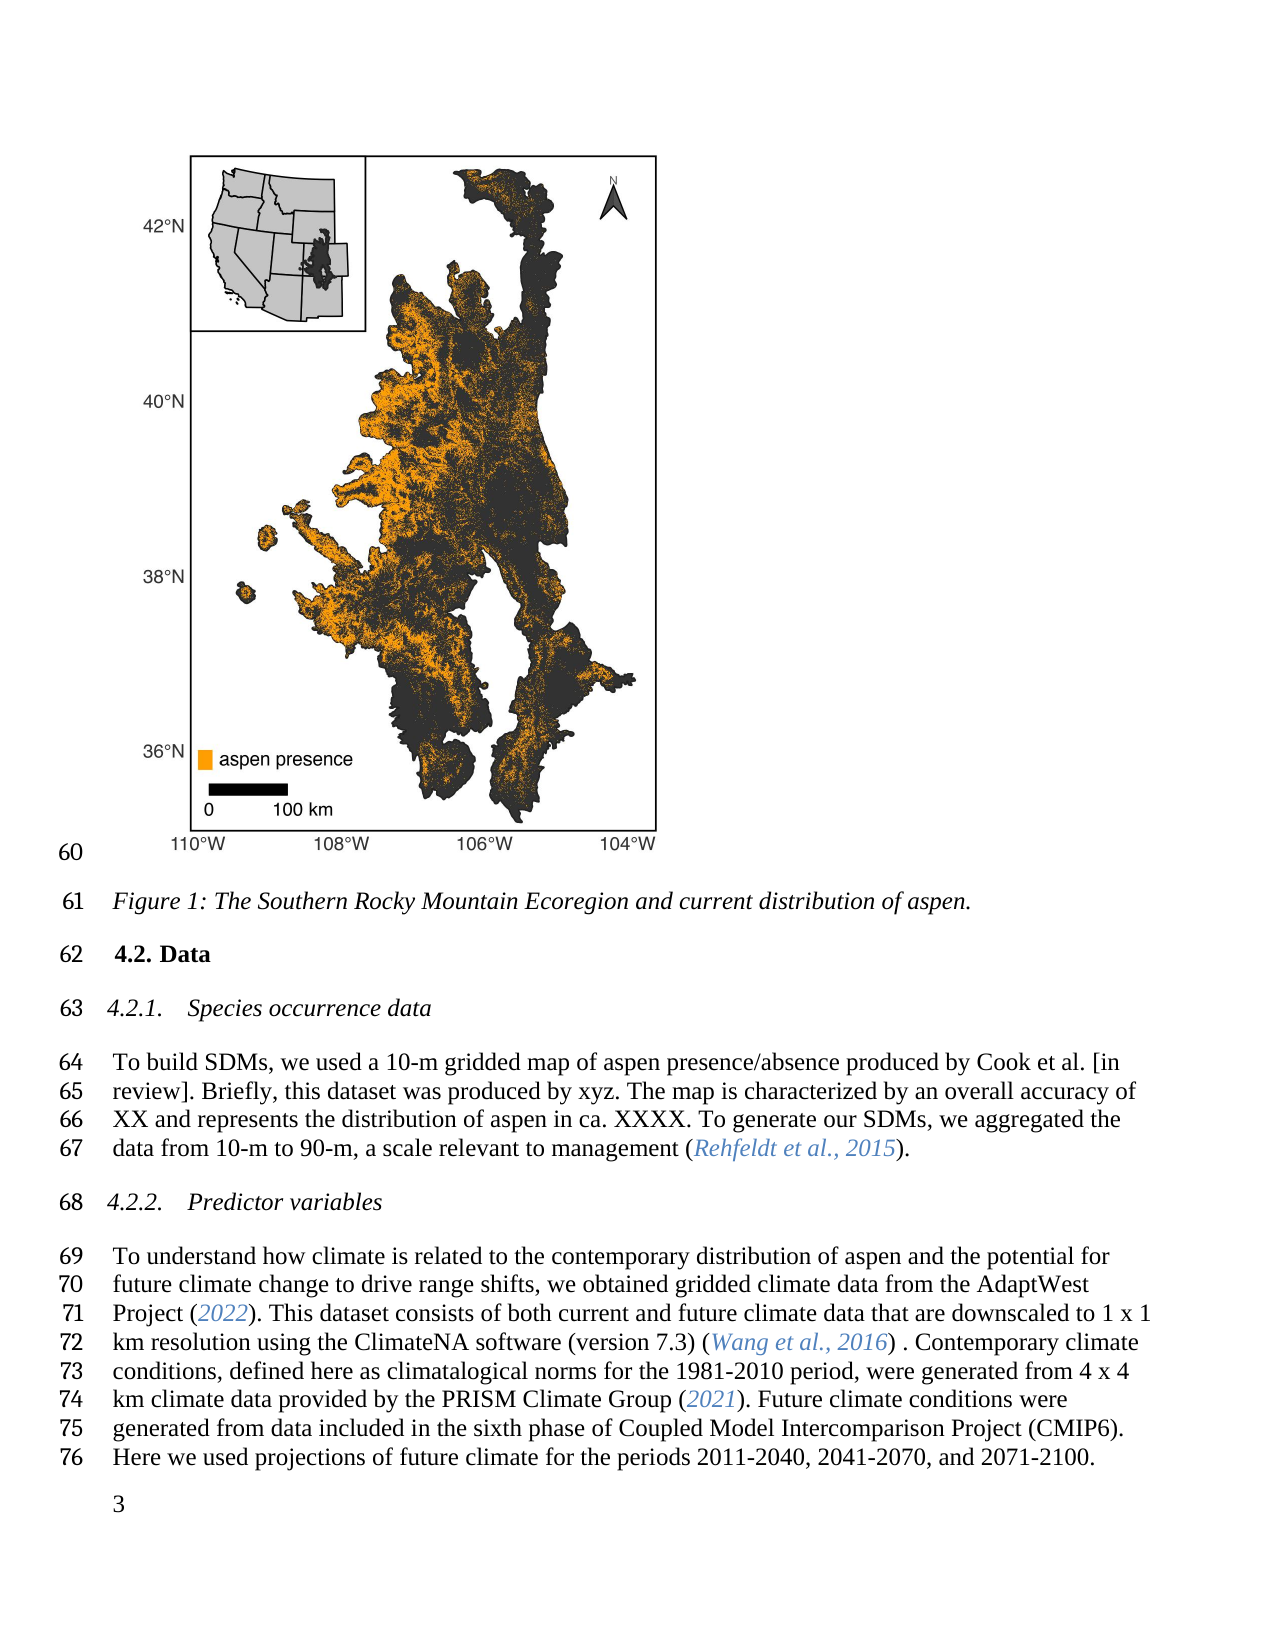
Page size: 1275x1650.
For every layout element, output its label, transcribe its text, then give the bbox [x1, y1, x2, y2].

subtitle Predictor variables [107, 1187, 1162, 1216]
picture [131, 150, 665, 861]
text Figure 1: The Southern Rocky Mountain Ecoregion and current distribution of aspen. [112, 886, 1162, 914]
text To build SDMs, we used a 10-m gridded map of aspen presence/absence produced by Cook et al. [in review]. Briefly, this dataset was produced by xyz. The map is characterized by an overall accuracy of XX and represents the distribution of aspen in ca. XXXX. To generate our SDMs, we aggregated the data from 10-m to 90-m, a scale relevant to management (Rehfeldt et al., 2015). [112, 1047, 1162, 1162]
subtitle Species occurrence data [107, 993, 1162, 1022]
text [112, 1241, 1162, 1471]
subtitle Data [114, 939, 1162, 968]
